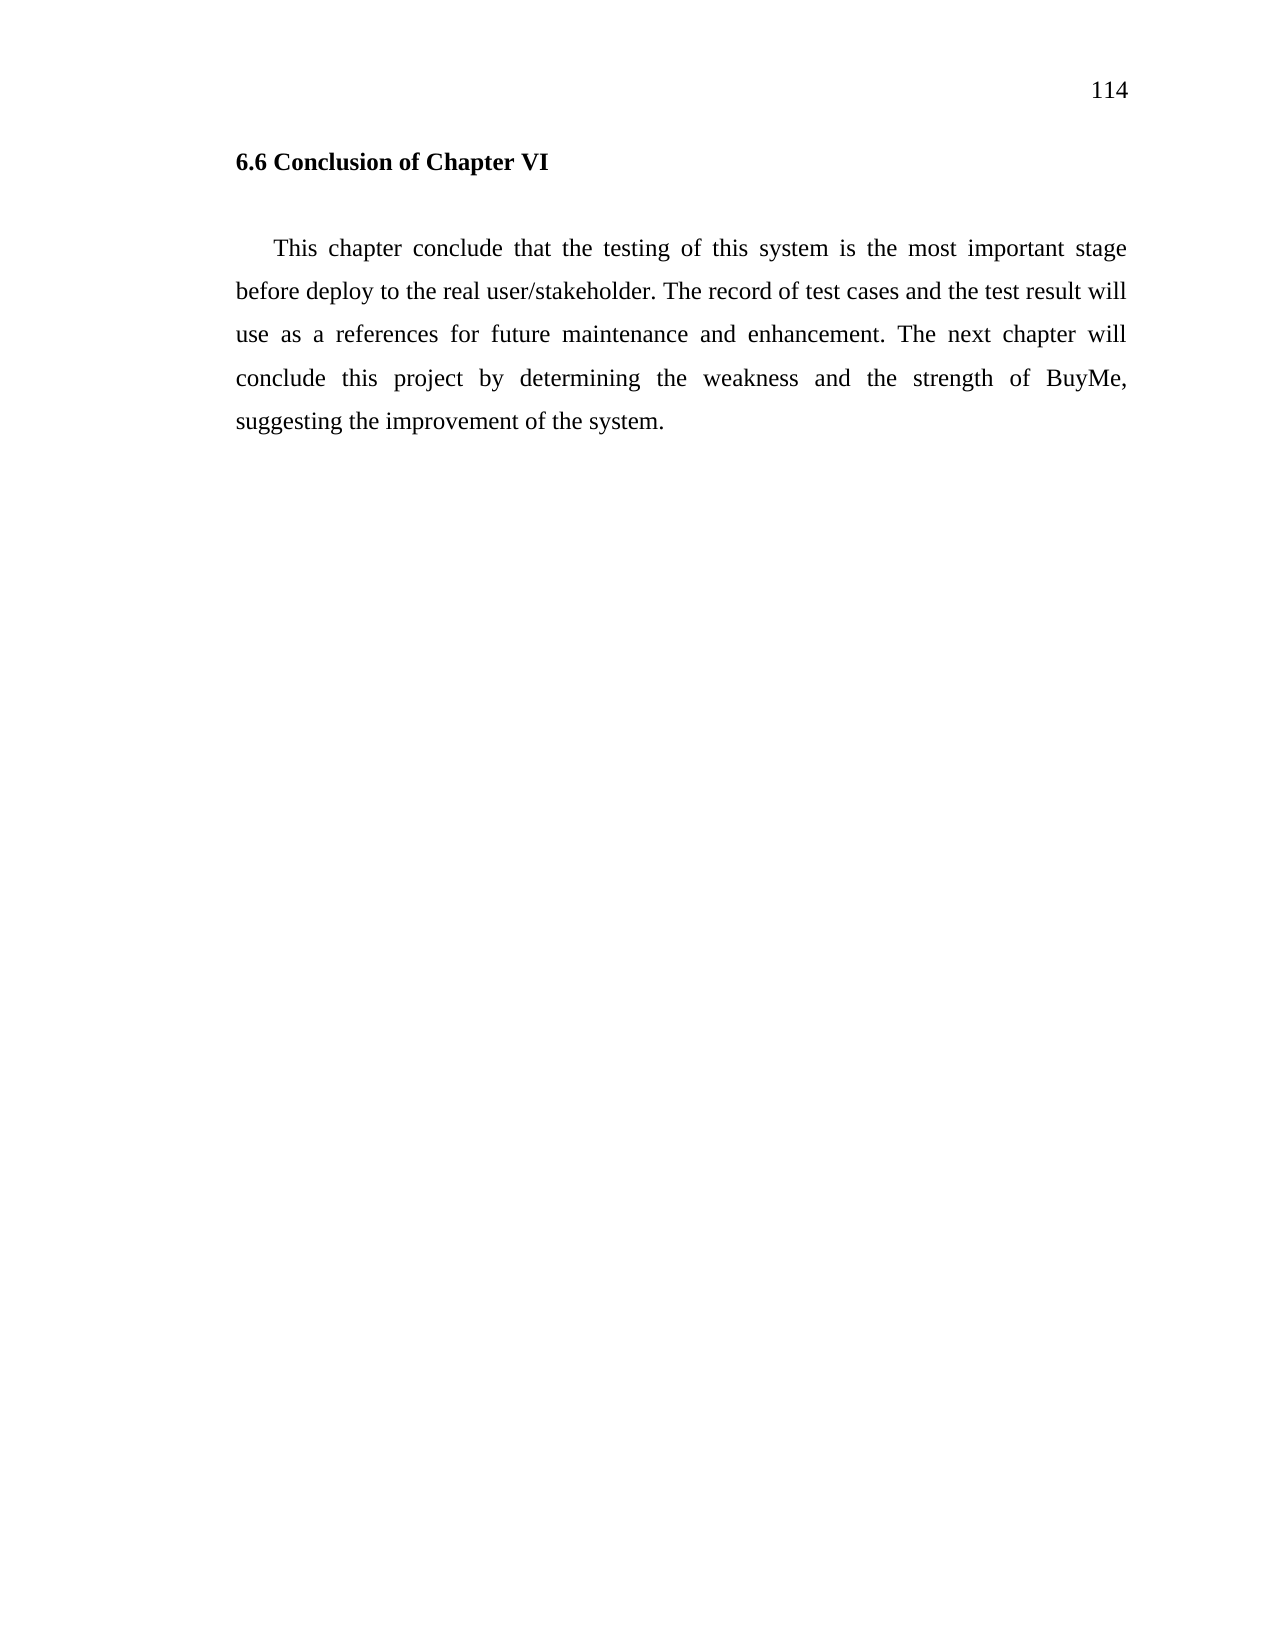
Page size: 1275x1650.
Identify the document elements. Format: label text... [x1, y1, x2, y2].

text This chapter conclude that the testing of this system is the most important stage before deploy to the real user/stakeholder. The record of test cases and the test result will use as a references for future maintenance and enhancement. The next chapter will conclude this project by determining the weakness and the strength of BuyMe, suggesting the improvement of the system. [236, 233, 1128, 434]
subtitle Conclusion of Chapter VI [236, 147, 1128, 176]
